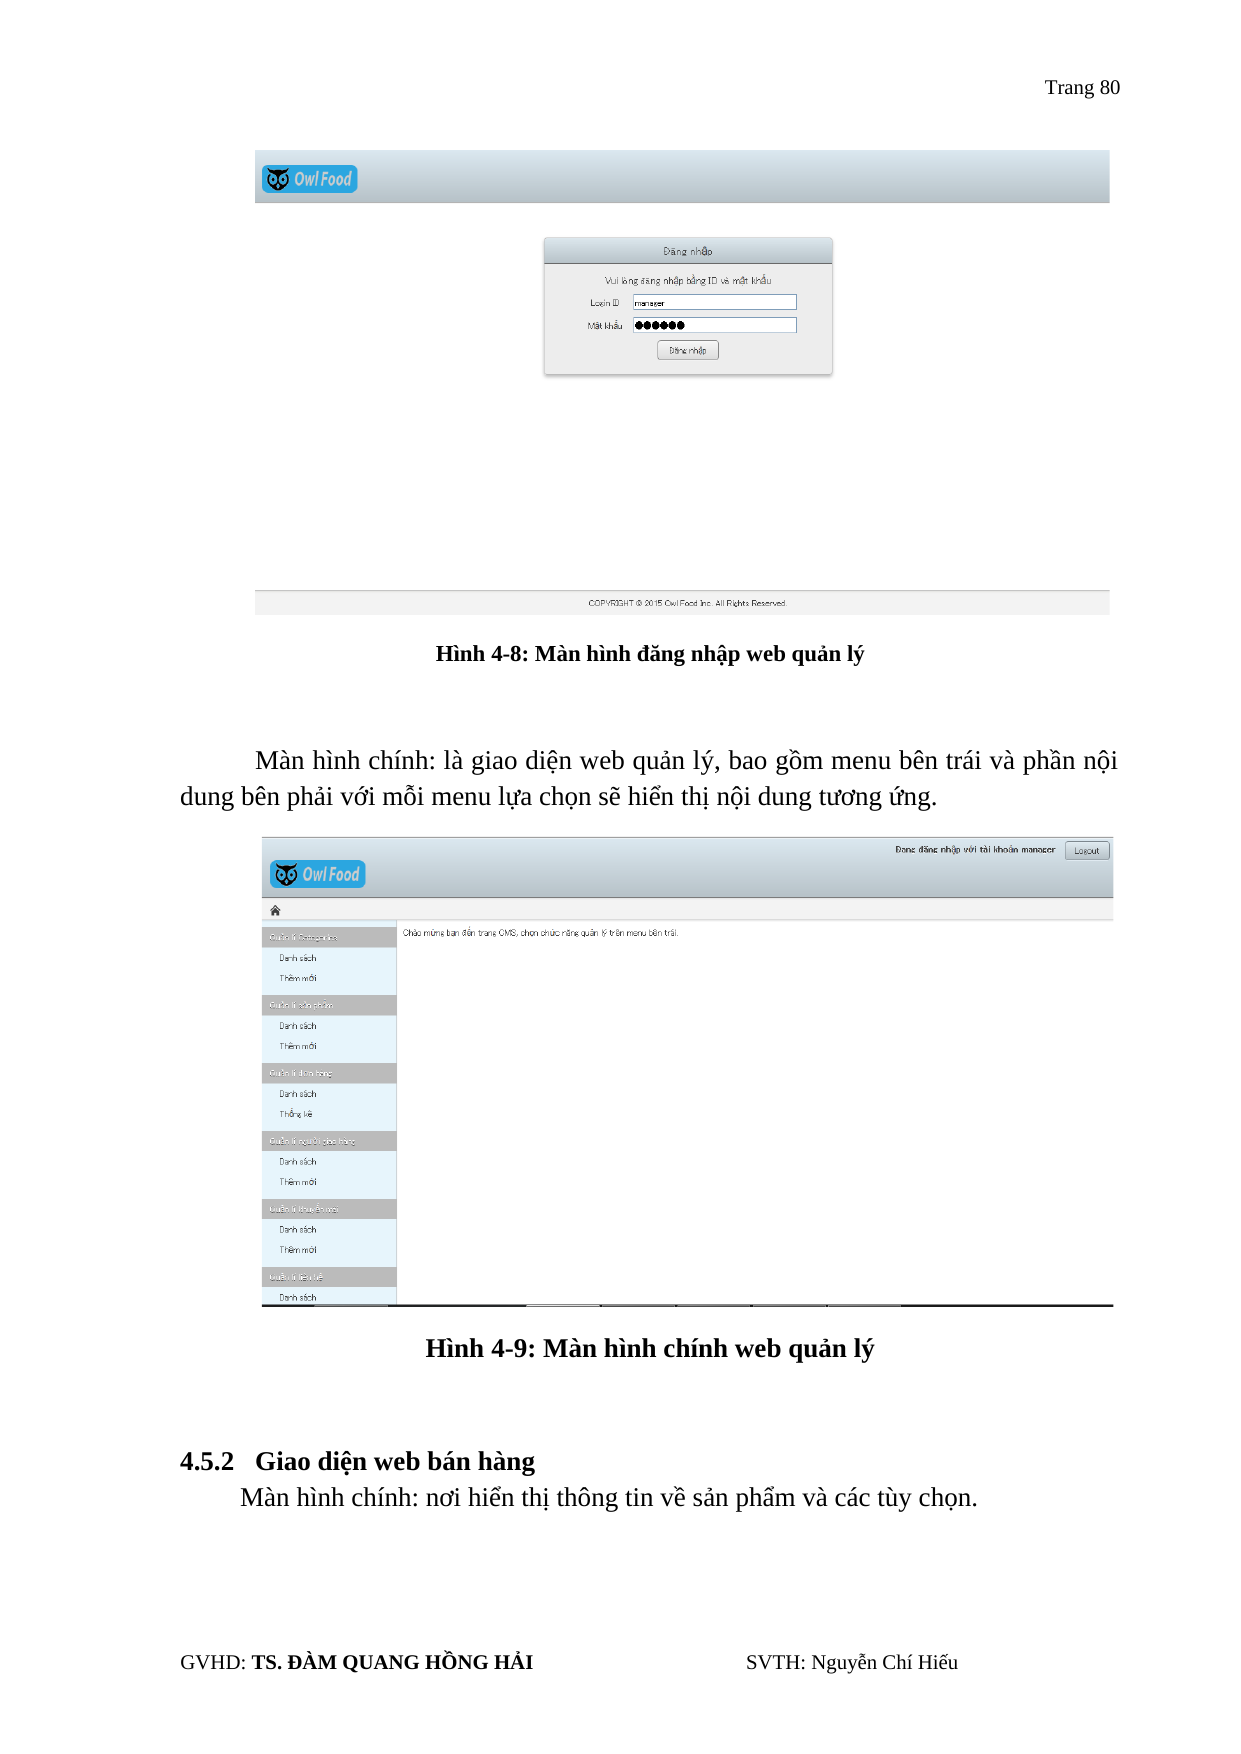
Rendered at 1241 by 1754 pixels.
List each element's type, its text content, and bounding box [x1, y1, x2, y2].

text Màn hình chính: nơi hiển thị thông tin về sản phẩm và các tùy chọn. [240, 1481, 1120, 1512]
picture [255, 150, 1110, 615]
text Hình 4-9: Màn hình chính web quản lý [180, 1332, 1120, 1363]
text Màn hình chính: là giao diện web quản lý, bao gồm menu bên trái và phần nội dung bên phải với mỗi menu lựa chọn sẽ hiển thị nội dung tương ứng. [180, 744, 1120, 811]
subtitle Giao diện web bán hàng [180, 1445, 1120, 1476]
picture [261, 836, 1114, 1307]
